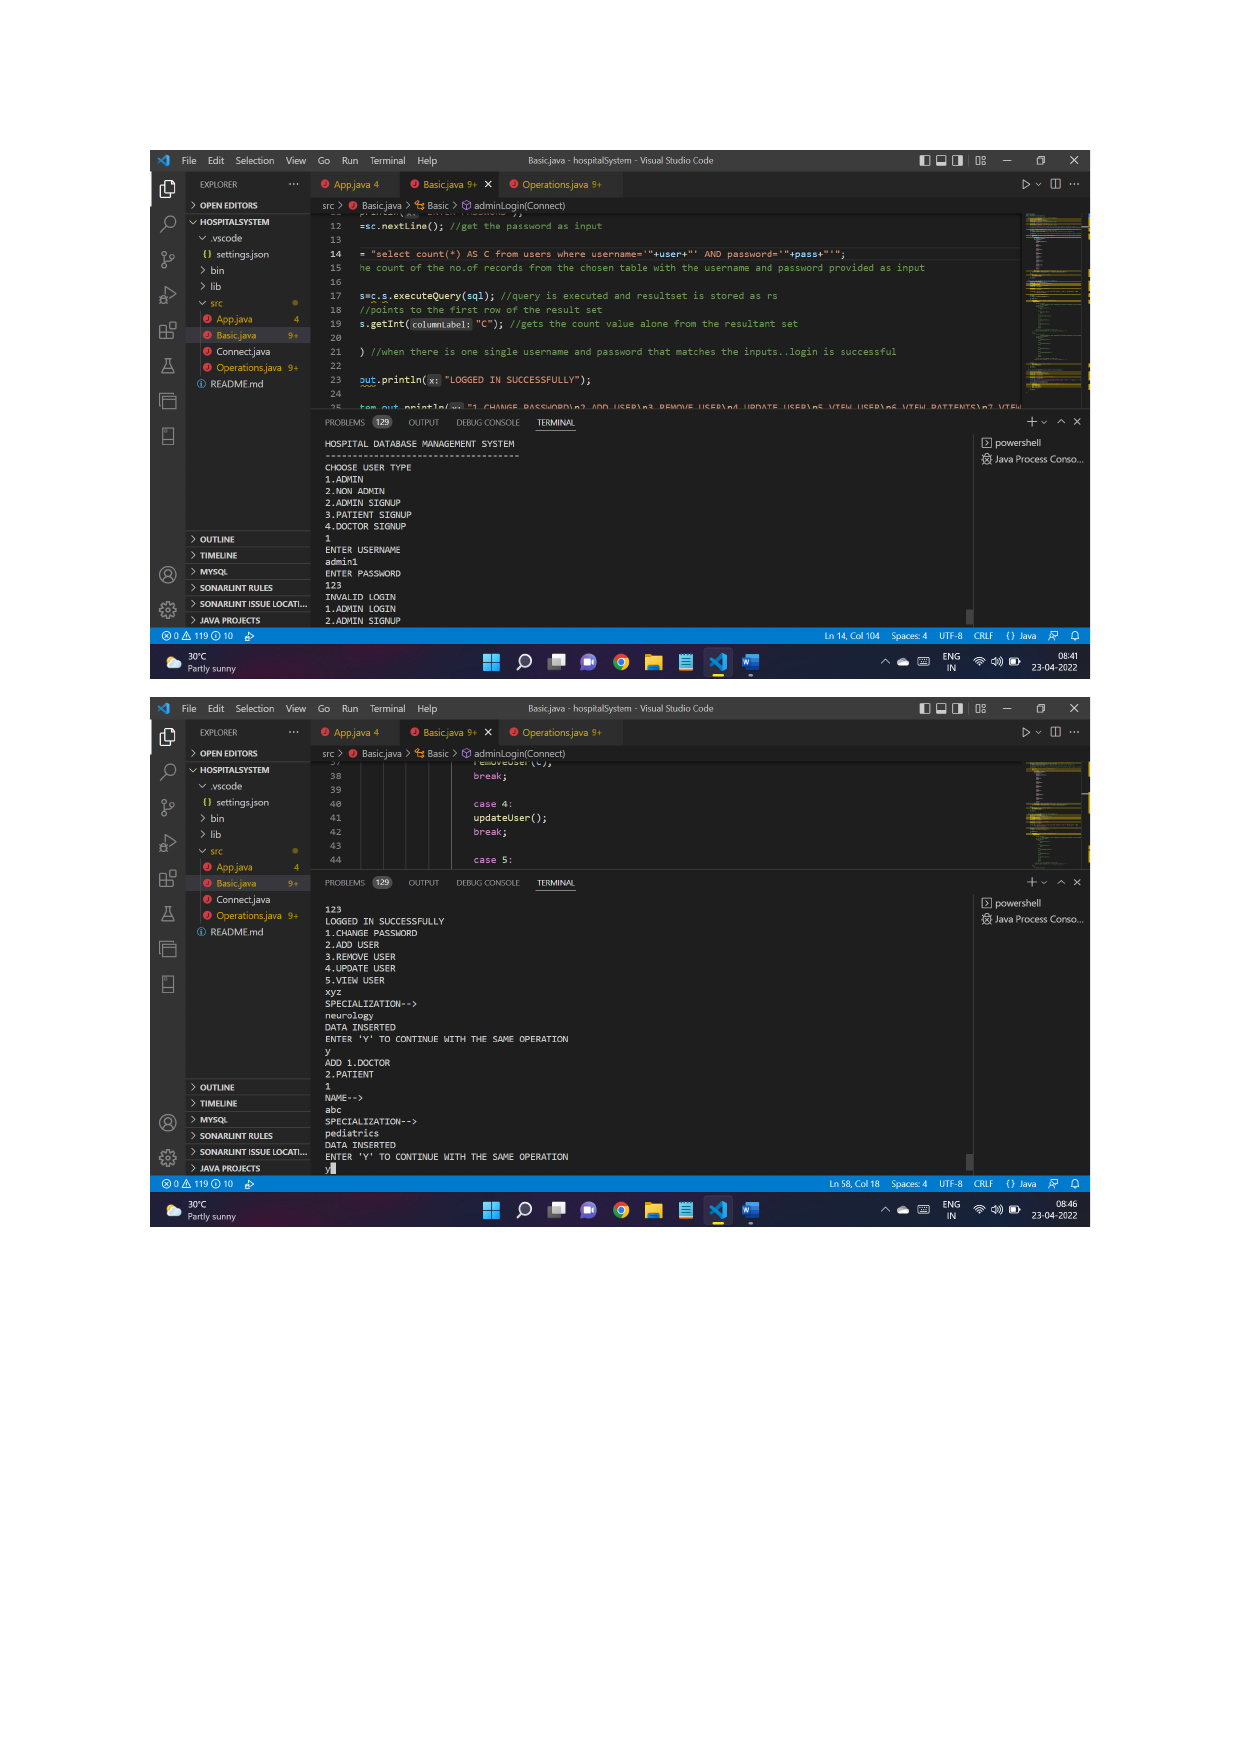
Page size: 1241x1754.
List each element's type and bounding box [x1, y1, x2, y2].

picture [150, 150, 1091, 679]
picture [150, 697, 1091, 1227]
